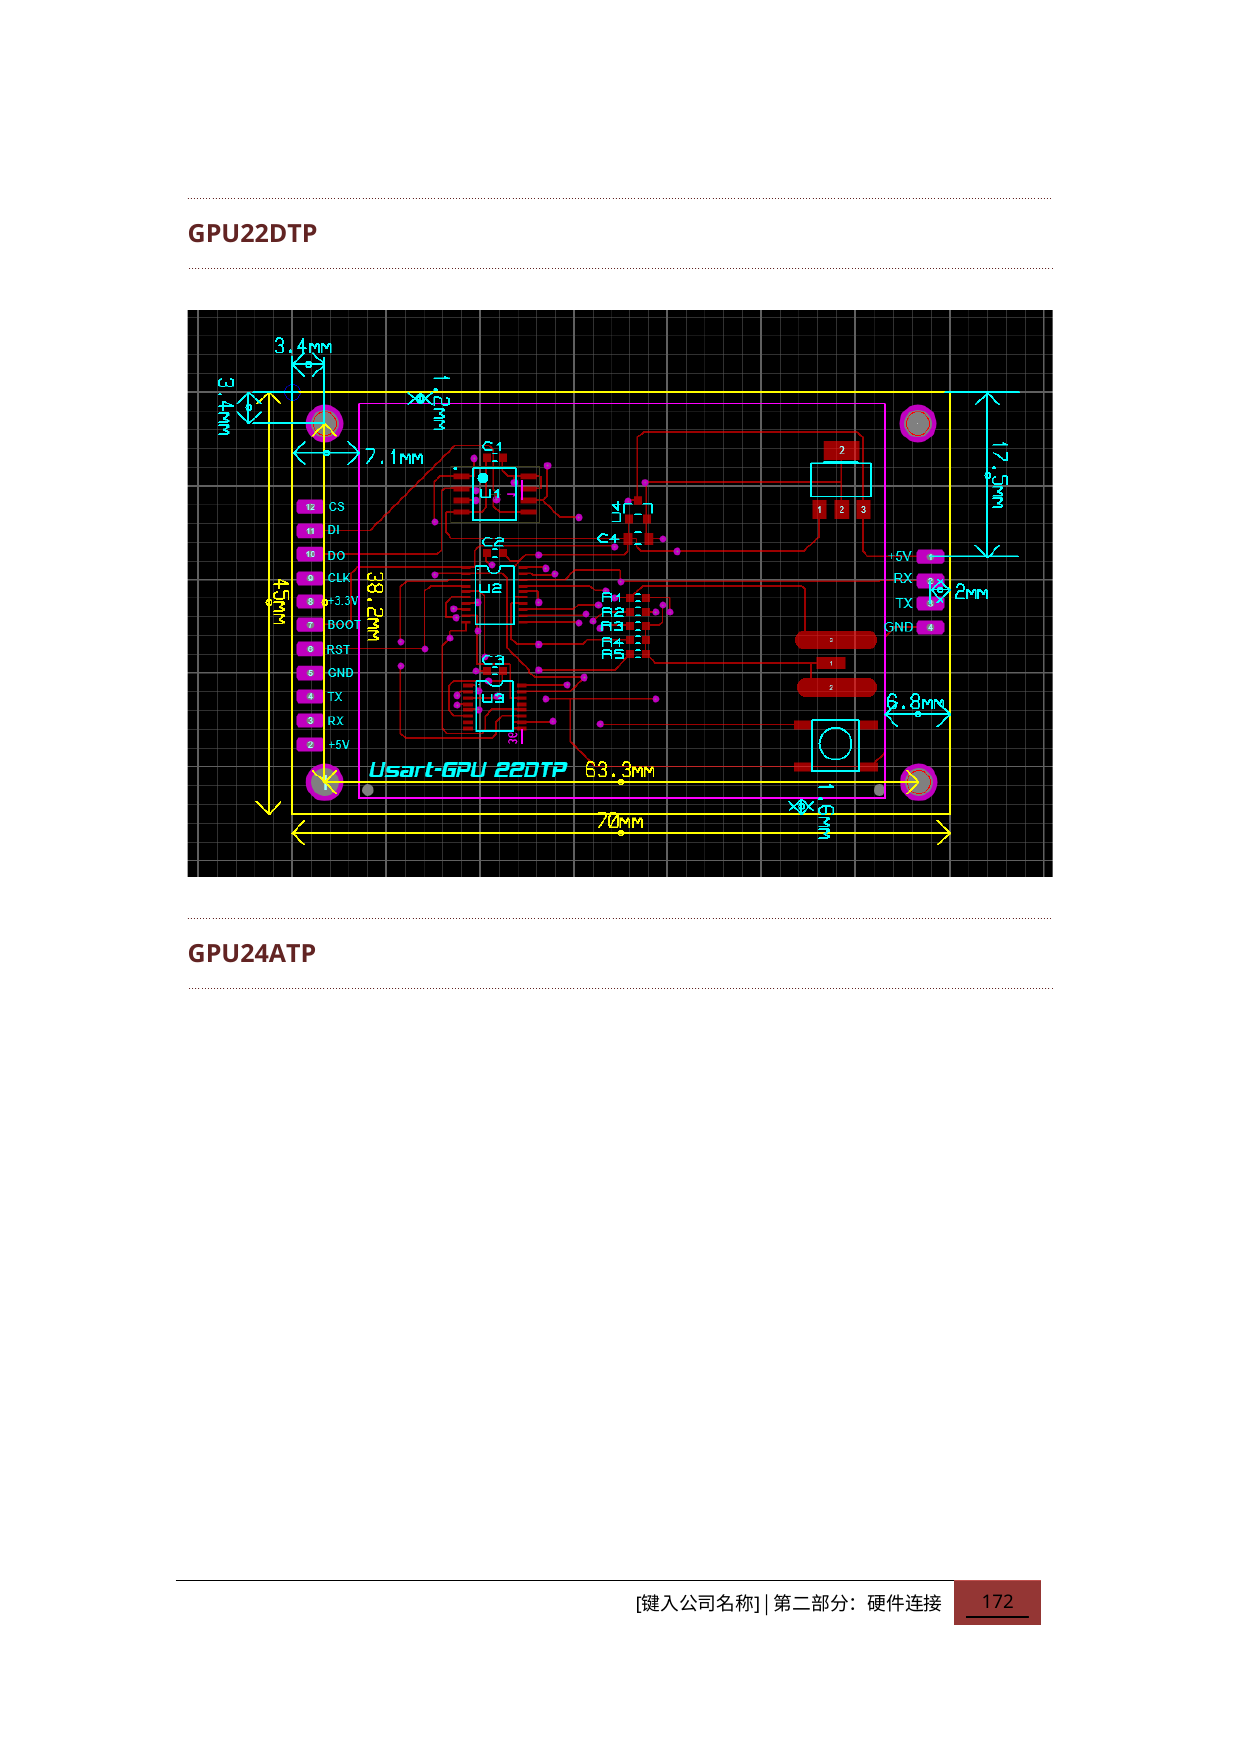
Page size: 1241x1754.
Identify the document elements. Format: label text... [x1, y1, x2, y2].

picture [187, 310, 1053, 877]
subtitle GPU24ATP [187, 917, 1053, 989]
subtitle GPU22DTP [187, 197, 1053, 269]
